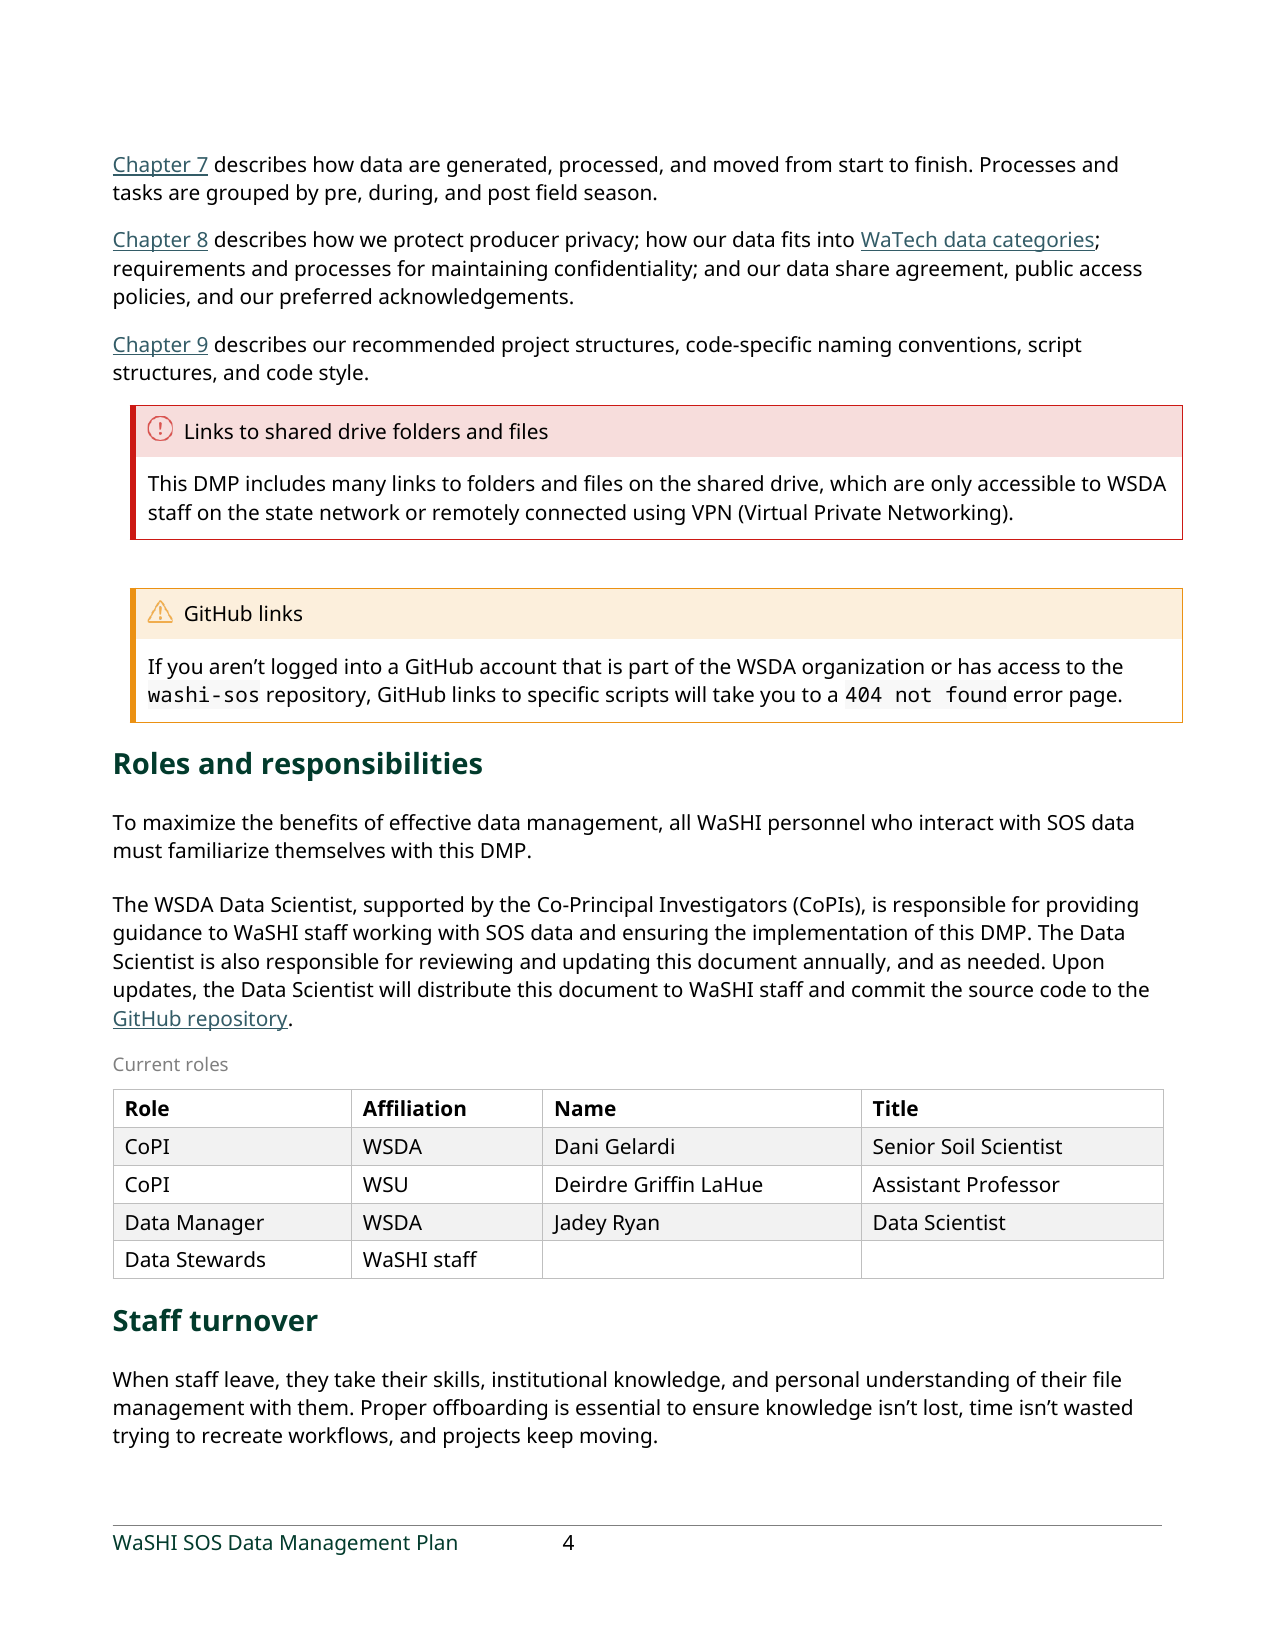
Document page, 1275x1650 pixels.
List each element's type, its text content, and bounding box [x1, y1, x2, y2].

picture [147, 598, 173, 624]
text Chapter 8 describes how we protect producer privacy; how our data fits into WaTech data categories; requirements and processes for maintaining confidentiality; and our data share agreement, public access policies, and our preferred acknowledgements. [112, 226, 1162, 311]
subtitle Staff turnover [112, 1300, 1162, 1340]
subtitle Roles and responsibilities [112, 743, 1162, 783]
table_cell CoPI [114, 1128, 351, 1165]
table_header Title [862, 1090, 1163, 1127]
text The WSDA Data Scientist, supported by the Co-Principal Investigators (CoPIs), is responsible for providing guidance to WaSHI staff working with SOS data and ensuring the implementation of this DMP. The Data Scientist is also responsible for reviewing and updating this document annually, and as needed. Upon updates, the Data Scientist will distribute this document to WaSHI staff and commit the source code to the GitHub repository. [112, 890, 1162, 1032]
table_cell This DMP includes many links to folders and files on the shared drive, which are only accessible to WSDA staff on the state network or remotely connected using VPN (Virtual Private Networking). [136, 457, 1182, 539]
text Chapter 7 describes how data are generated, processed, and moved from start to finish. Processes and tasks are grouped by pre, during, and post field season. [112, 150, 1162, 207]
table_cell Assistant Professor [862, 1166, 1163, 1202]
table_cell If you aren’t logged into a GitHub account that is part of the WSDA organization or has access to the washi-sos repository, GitHub links to specific scripts will take you to a 404 not found error page. [136, 639, 1182, 722]
table_cell WSU [352, 1166, 542, 1202]
text To maximize the benefits of effective data management, all WaSHI personnel who interact with SOS data must familiarize themselves with this DMP. [112, 808, 1162, 865]
text Current roles [112, 1051, 1162, 1077]
table_cell CoPI [114, 1166, 351, 1202]
table_header GitHub links [136, 589, 1182, 639]
picture [147, 416, 173, 441]
table_header Affiliation [352, 1090, 542, 1127]
table_header Links to shared drive folders and files [136, 406, 1182, 457]
table_header Name [543, 1090, 861, 1127]
table_cell Dani Gelardi [543, 1128, 861, 1165]
table_cell Deirdre Griffin LaHue [543, 1166, 861, 1202]
table_cell WaSHI staff [352, 1241, 542, 1278]
table_cell Data Stewards [114, 1241, 351, 1278]
table_header Role [114, 1090, 351, 1127]
text When staff leave, they take their skills, institutional knowledge, and personal understanding of their file management with them. Proper offboarding is essential to ensure knowledge isn’t lost, time isn’t wasted trying to recreate workflows, and projects keep moving. [112, 1365, 1162, 1450]
table_cell [862, 1241, 1163, 1278]
table_cell Jadey Ryan [543, 1204, 861, 1240]
text Chapter 9 describes our recommended project structures, code-specific naming conventions, script structures, and code style. [112, 330, 1162, 387]
table_cell [543, 1241, 861, 1278]
table_cell Senior Soil Scientist [862, 1128, 1163, 1165]
table_cell WSDA [352, 1204, 542, 1240]
table_cell WSDA [352, 1128, 542, 1165]
table_cell Data Manager [114, 1204, 351, 1240]
table_cell Data Scientist [862, 1204, 1163, 1240]
